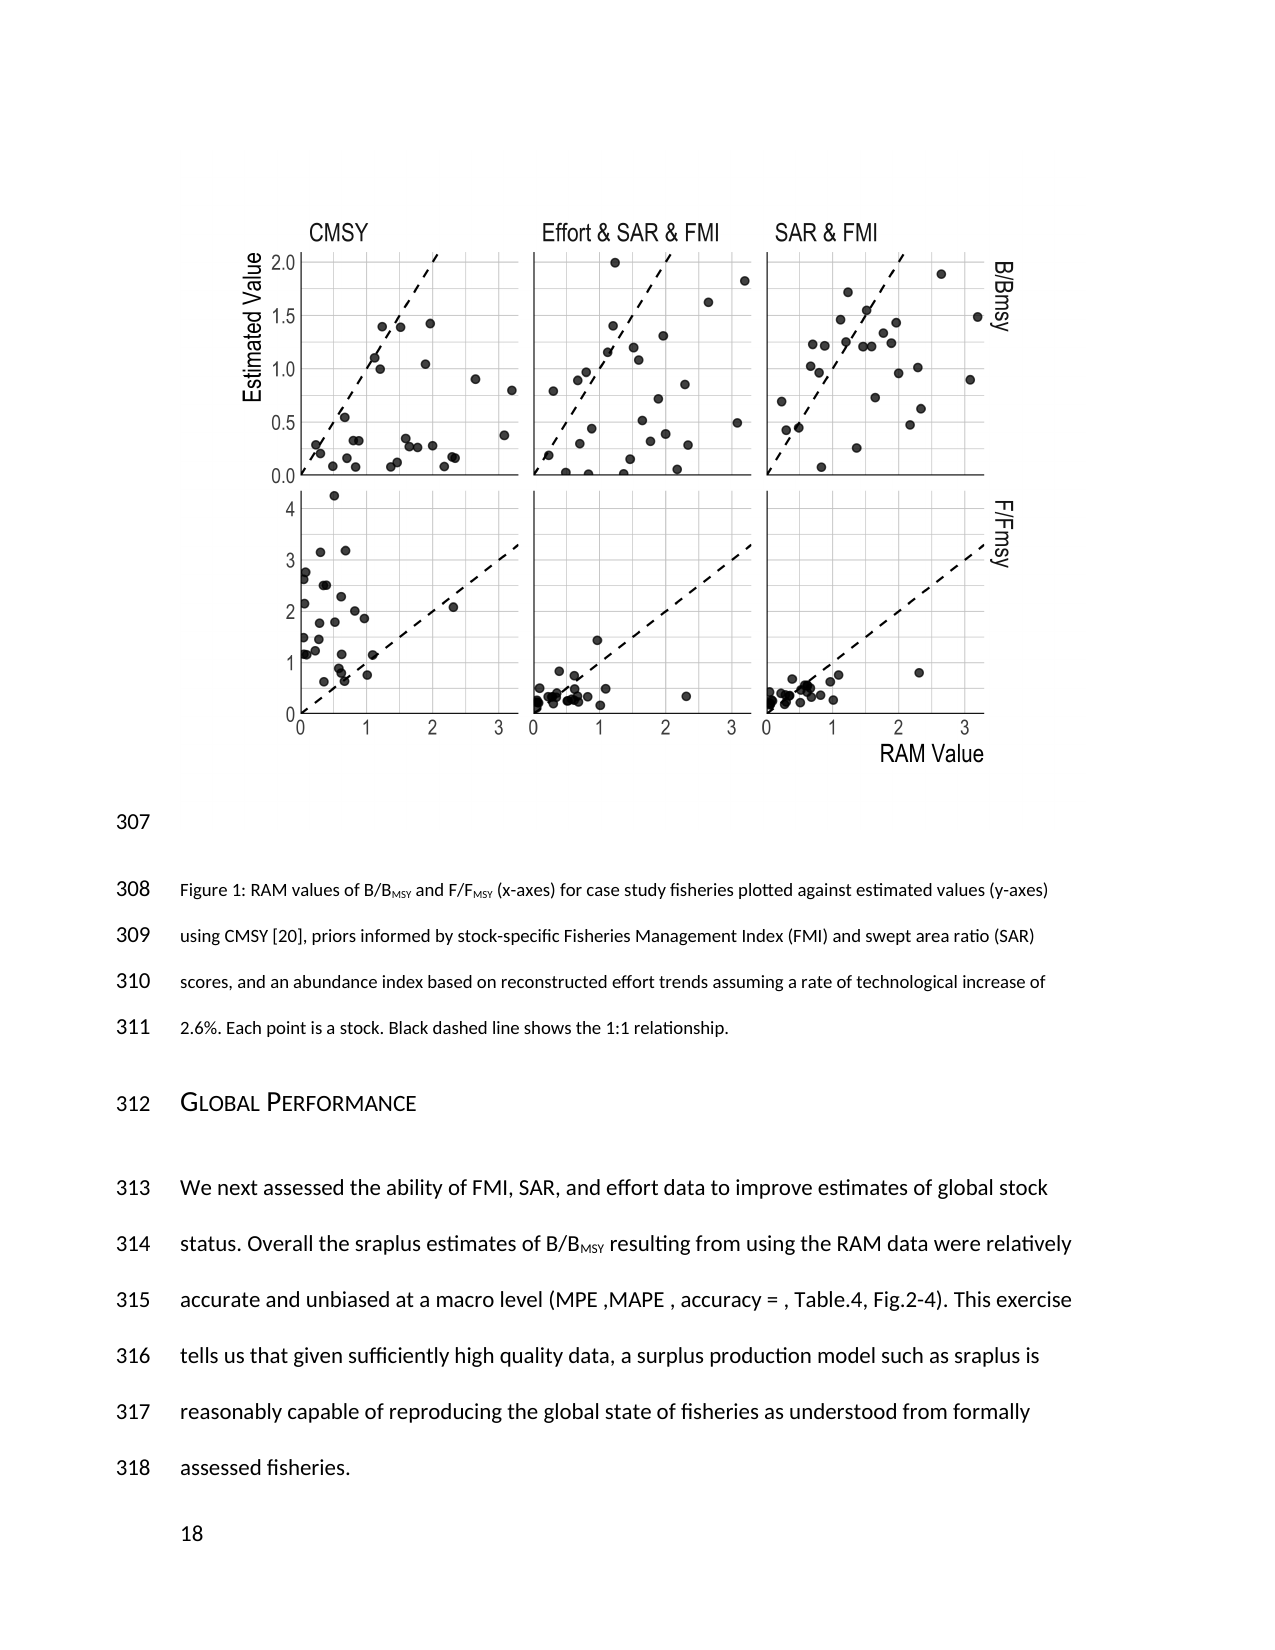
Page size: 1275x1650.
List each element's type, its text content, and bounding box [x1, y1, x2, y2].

text We next assessed the ability of FMI, SAR, and effort data to improve estimates of global stock status. Overall the sraplus estimates of B/BMSY resulting from using the RAM data were relatively accurate and unbiased at a macro level (MPE ,MAPE , accuracy = , Table.4, Fig.2-4). This exercise tells us that given sufficiently high quality data, a surplus production model such as sraplus is reasonably capable of reproducing the global state of fisheries as understood from formally assessed fisheries. [180, 1173, 1087, 1481]
picture [180, 150, 1087, 830]
subtitle Global Performance [180, 1083, 1087, 1118]
text Figure 1: RAM values of B/BMSY and F/FMSY (x-axes) for case study fisheries plotted against estimated values (y-axes) using CMSY [20], priors informed by stock-specific Fisheries Management Index (FMI) and swept area ratio (SAR) scores, and an abundance index based on reconstructed effort trends assuming a rate of technological increase of 2.6%. Each point is a stock. Black dashed line shows the 1:1 relationship. [180, 878, 1087, 1039]
